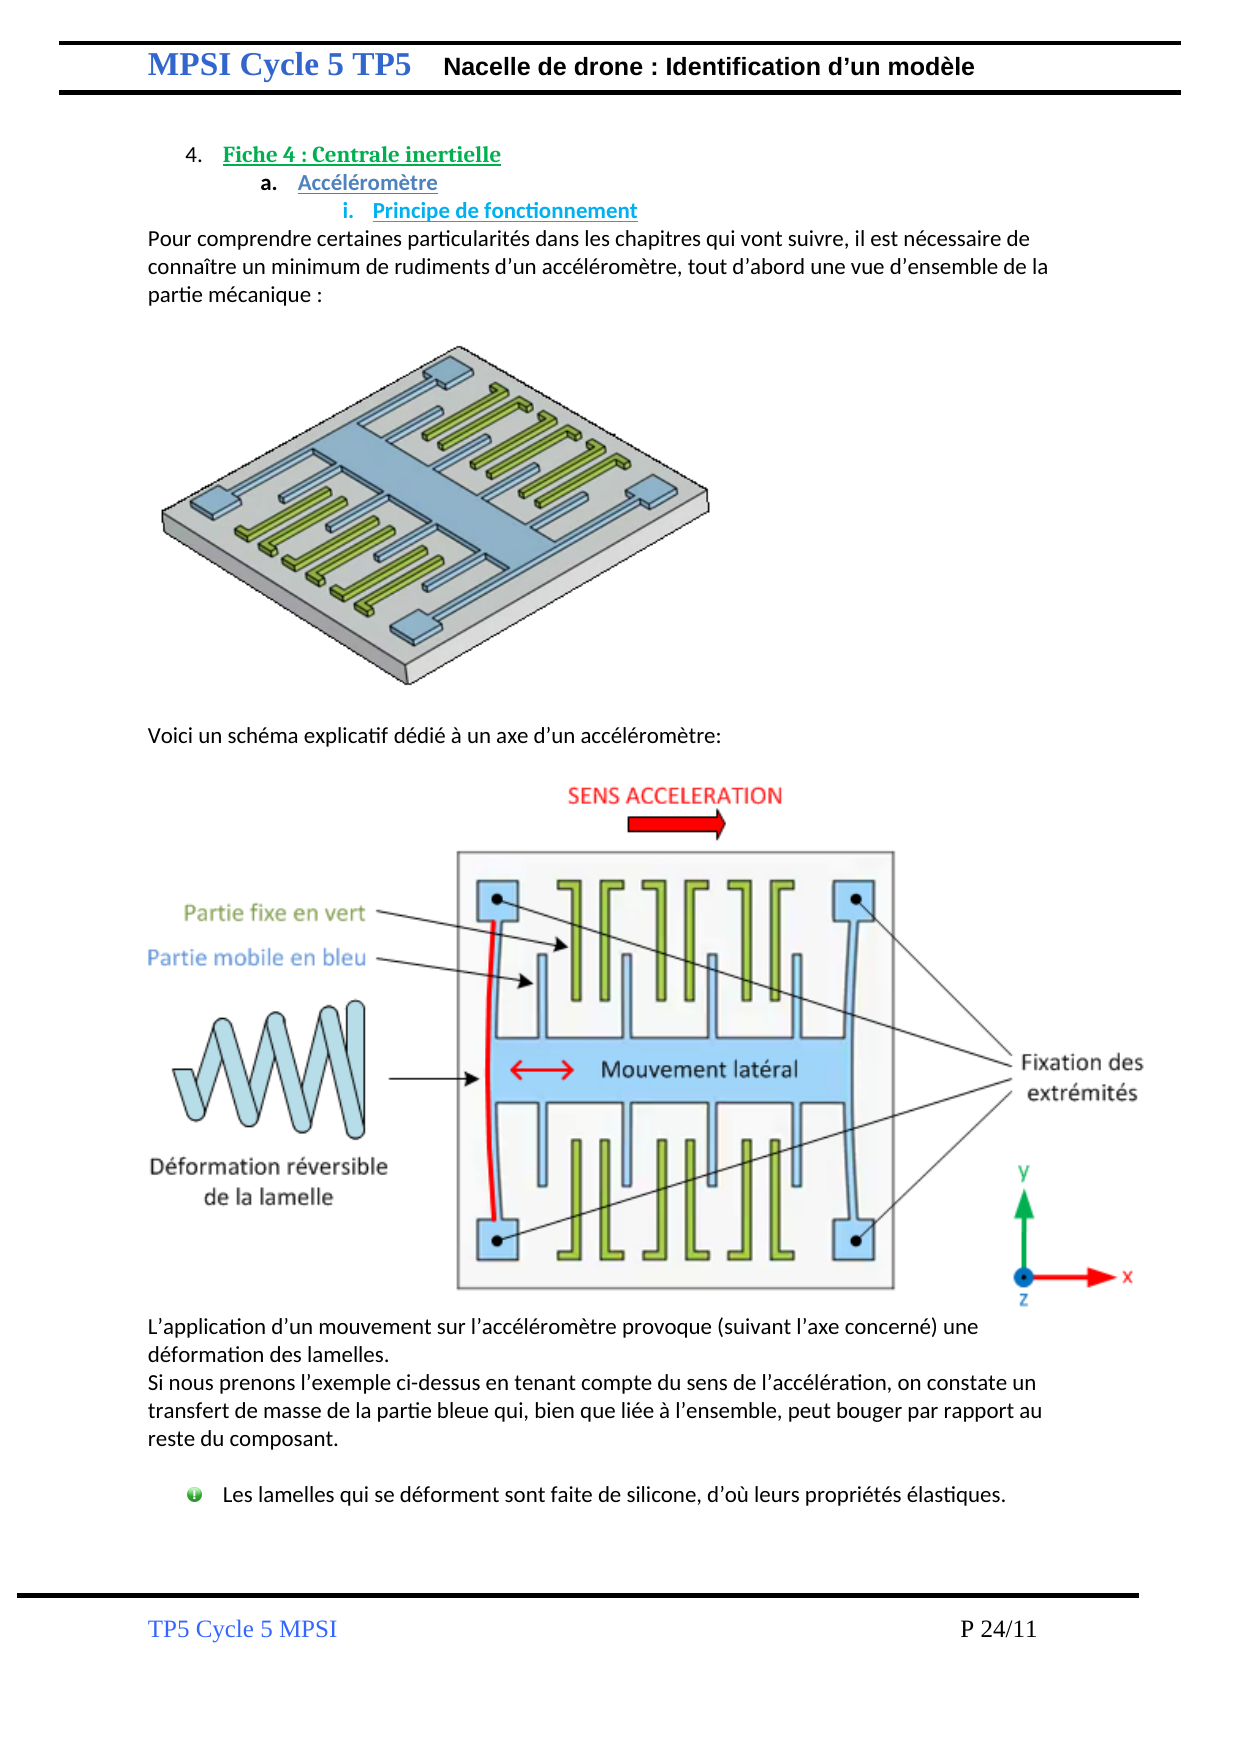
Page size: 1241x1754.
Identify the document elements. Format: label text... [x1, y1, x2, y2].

text Voici un schéma explicatif dédié à un axe d’un accéléromètre: [148, 722, 1093, 749]
text L’application d’un mouvement sur l’accéléromètre provoque (suivant l’axe concerné) une déformation des lamelles. [148, 1313, 1093, 1368]
picture [186, 1486, 203, 1503]
picture [147, 777, 1149, 1313]
list Accéléromètre [260, 168, 1093, 196]
list Fiche 4 : Centrale inertielle [185, 140, 1093, 168]
picture [147, 336, 726, 694]
text Si nous prenons l’exemple ci-dessus en tenant compte du sens de l’accélération, on constate un transfert de masse de la partie bleue qui, bien que liée à l’ensemble, peut bouger par rapport au reste du composant. [148, 1368, 1093, 1452]
text Pour comprendre certaines particularités dans les chapitres qui vont suivre, il est nécessaire de connaître un minimum de rudiments d’un accéléromètre, tout d’abord une vue d’ensemble de la partie mécanique : [148, 224, 1093, 308]
list Principe de fonctionnement [354, 196, 1093, 224]
list Les lamelles qui se déforment sont faite de silicone, d’où leurs propriétés élastiques. [185, 1480, 1093, 1508]
